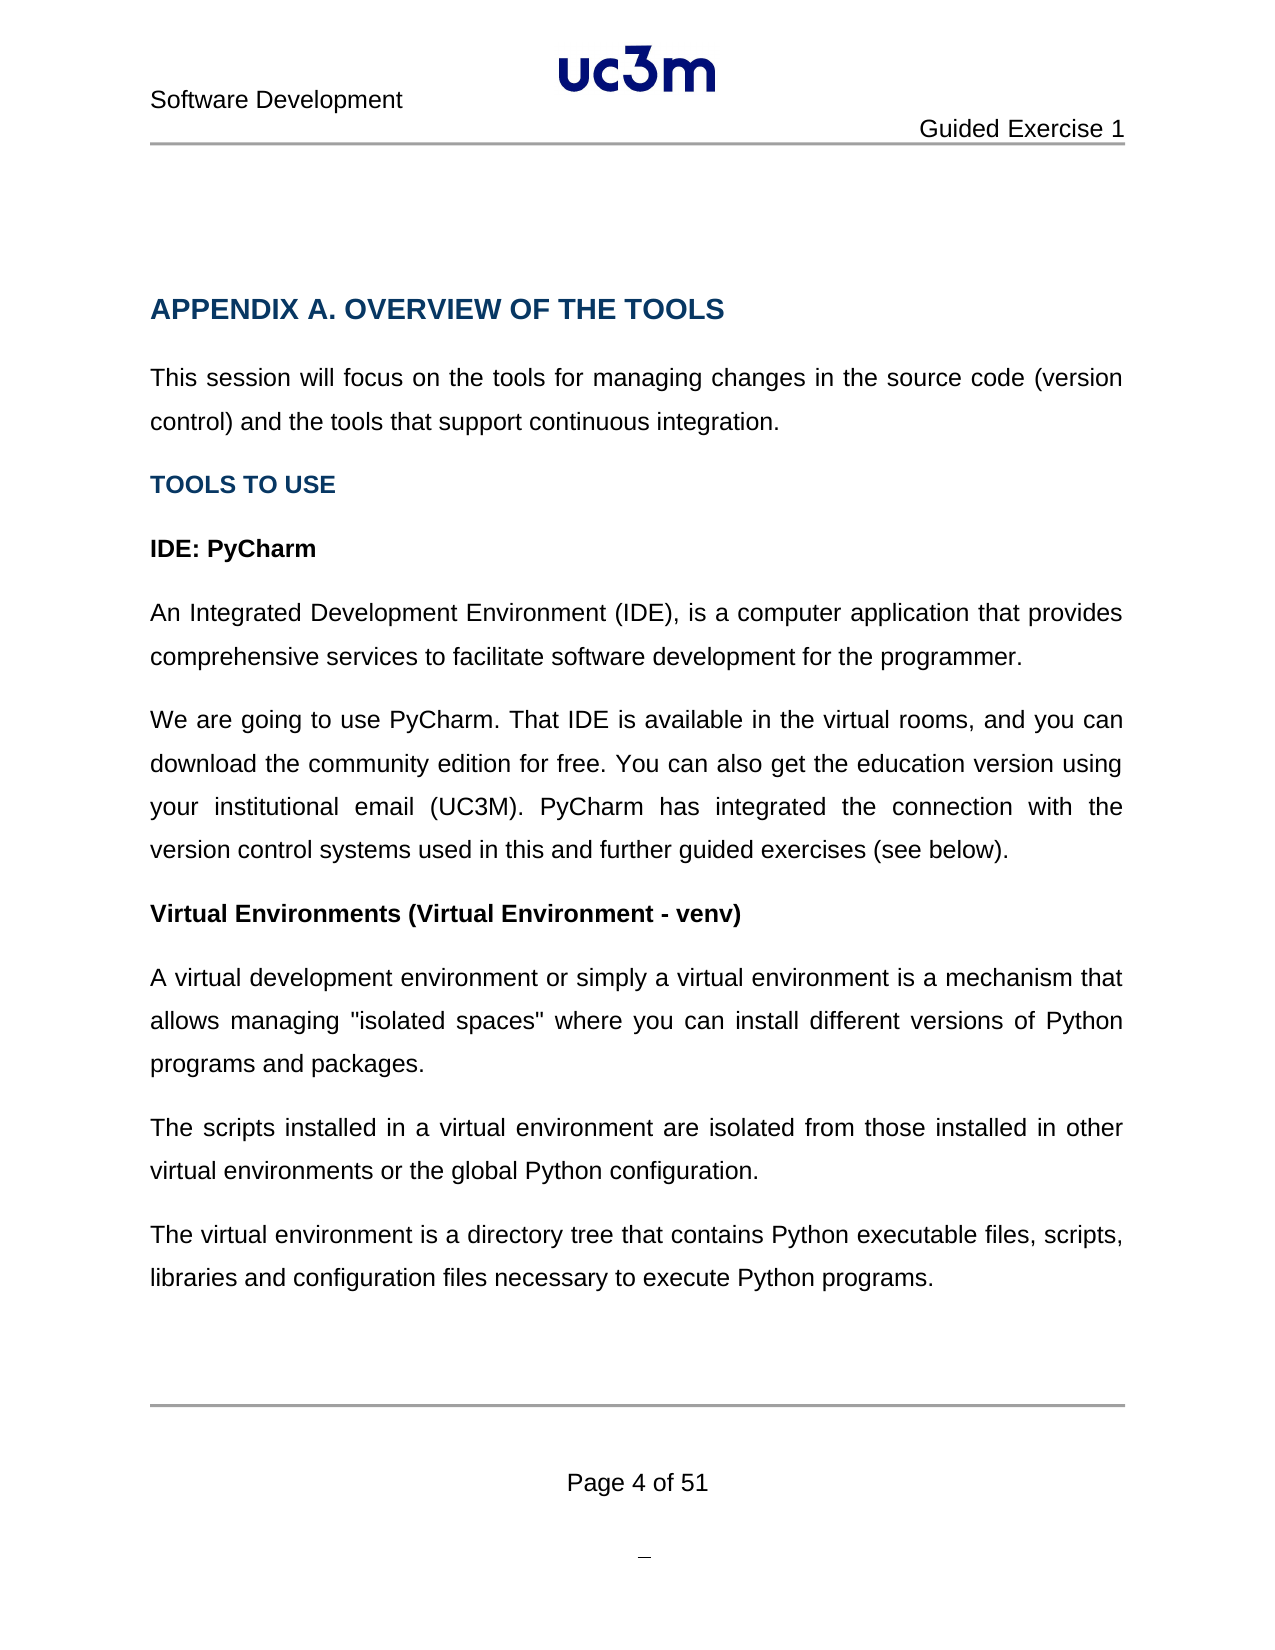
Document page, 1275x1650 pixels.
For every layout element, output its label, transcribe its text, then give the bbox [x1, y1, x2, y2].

subtitle TOOLS TO USE [150, 470, 1125, 499]
subtitle IDE: PyCharm [150, 534, 1125, 563]
text The virtual environment is a directory tree that contains Python executable files, scripts, libraries and configuration files necessary to execute Python programs. [150, 1220, 1125, 1292]
picture [553, 42, 721, 95]
subtitle Virtual Environments (Virtual Environment - venv) [150, 899, 1125, 927]
text A virtual development environment or simply a virtual environment is a mechanism that allows managing "isolated spaces" where you can install different versions of Python programs and packages. [150, 963, 1125, 1078]
text This session will focus on the tools for managing changes in the source code (version control) and the tools that support continuous integration. [150, 363, 1125, 435]
text An Integrated Development Environment (IDE), is a computer application that provides comprehensive services to facilitate software development for the programmer. [150, 598, 1125, 670]
text The scripts installed in a virtual environment are isolated from those installed in other virtual environments or the global Python configuration. [150, 1113, 1125, 1185]
subtitle APPENDIX A. OVERVIEW OF THE TOOLS [150, 292, 1125, 326]
text We are going to use PyCharm. That IDE is available in the virtual rooms, and you can download the community edition for free. You can also get the education version using your institutional email (UC3M). PyCharm has integrated the connection with the version control systems used in this and further guided exercises (see below). [150, 705, 1125, 863]
